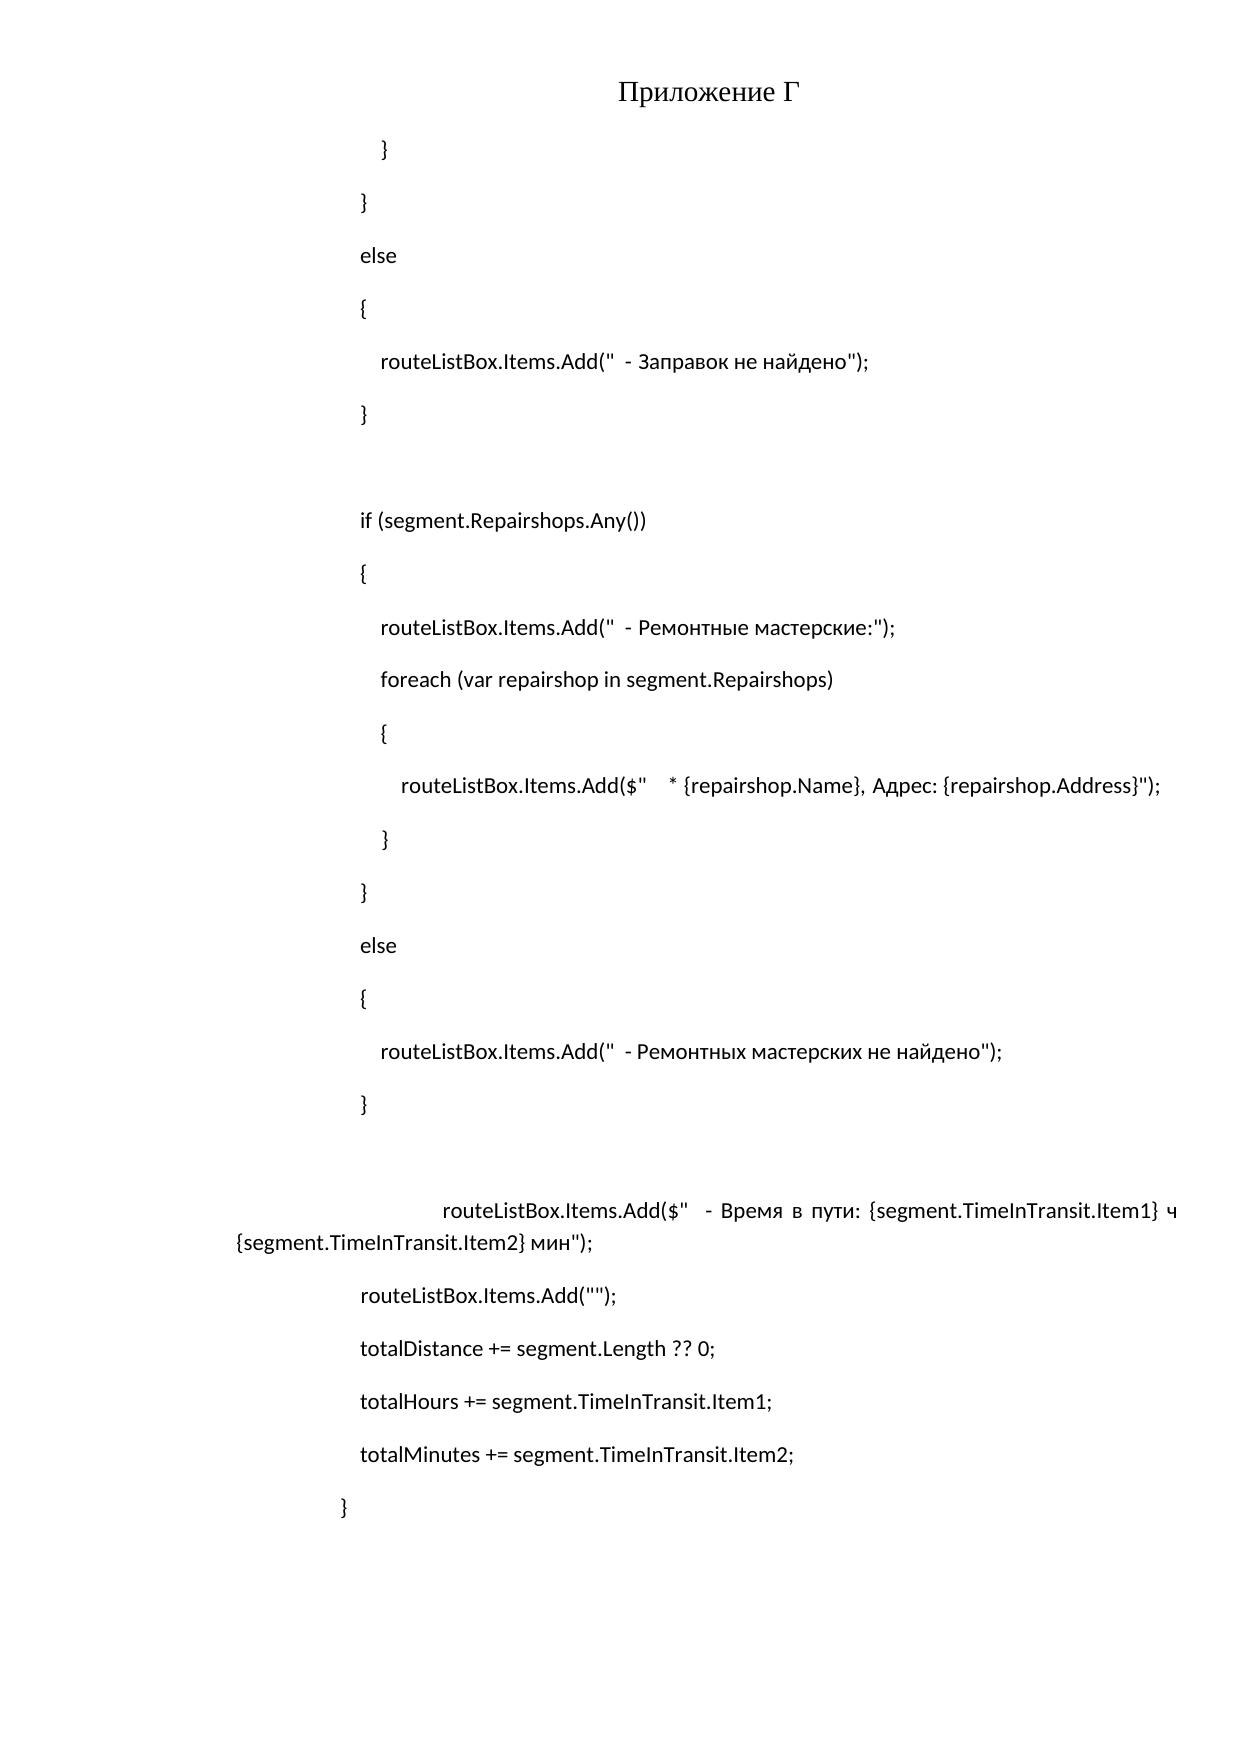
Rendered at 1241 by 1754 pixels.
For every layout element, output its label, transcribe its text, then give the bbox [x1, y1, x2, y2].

text else [236, 241, 1181, 269]
text } [236, 1090, 1181, 1118]
text routeListBox.Items.Add(""); [236, 1281, 1181, 1309]
text } [236, 1493, 1181, 1521]
text } [236, 401, 1181, 428]
text { [236, 984, 1181, 1012]
text } [236, 825, 1181, 853]
text } [236, 878, 1181, 906]
text { [236, 294, 1181, 322]
text totalMinutes += segment.TimeInTransit.Item2; [236, 1440, 1181, 1468]
text routeListBox.Items.Add($" * {repairshop.Name}, Адрес: {repairshop.Address}"); [236, 772, 1181, 800]
text totalHours += segment.TimeInTransit.Item1; [236, 1387, 1181, 1415]
text routeListBox.Items.Add(" - Ремонтных мастерских не найдено"); [236, 1037, 1181, 1065]
text { [236, 719, 1181, 747]
text foreach (var repairshop in segment.Repairshops) [236, 666, 1181, 694]
text { [236, 559, 1181, 588]
text totalDistance += segment.Length ?? 0; [236, 1334, 1181, 1362]
text if (segment.Repairshops.Any()) [236, 507, 1181, 534]
text } [236, 188, 1181, 216]
text else [236, 931, 1181, 959]
text } [236, 135, 1181, 163]
text routeListBox.Items.Add($" - Время в пути: {segment.TimeInTransit.Item1} ч {segment.TimeInTransit.Item2} мин"); [236, 1196, 1181, 1256]
text routeListBox.Items.Add(" - Ремонтные мастерские:"); [236, 613, 1181, 641]
text routeListBox.Items.Add(" - Заправок не найдено"); [236, 347, 1181, 376]
